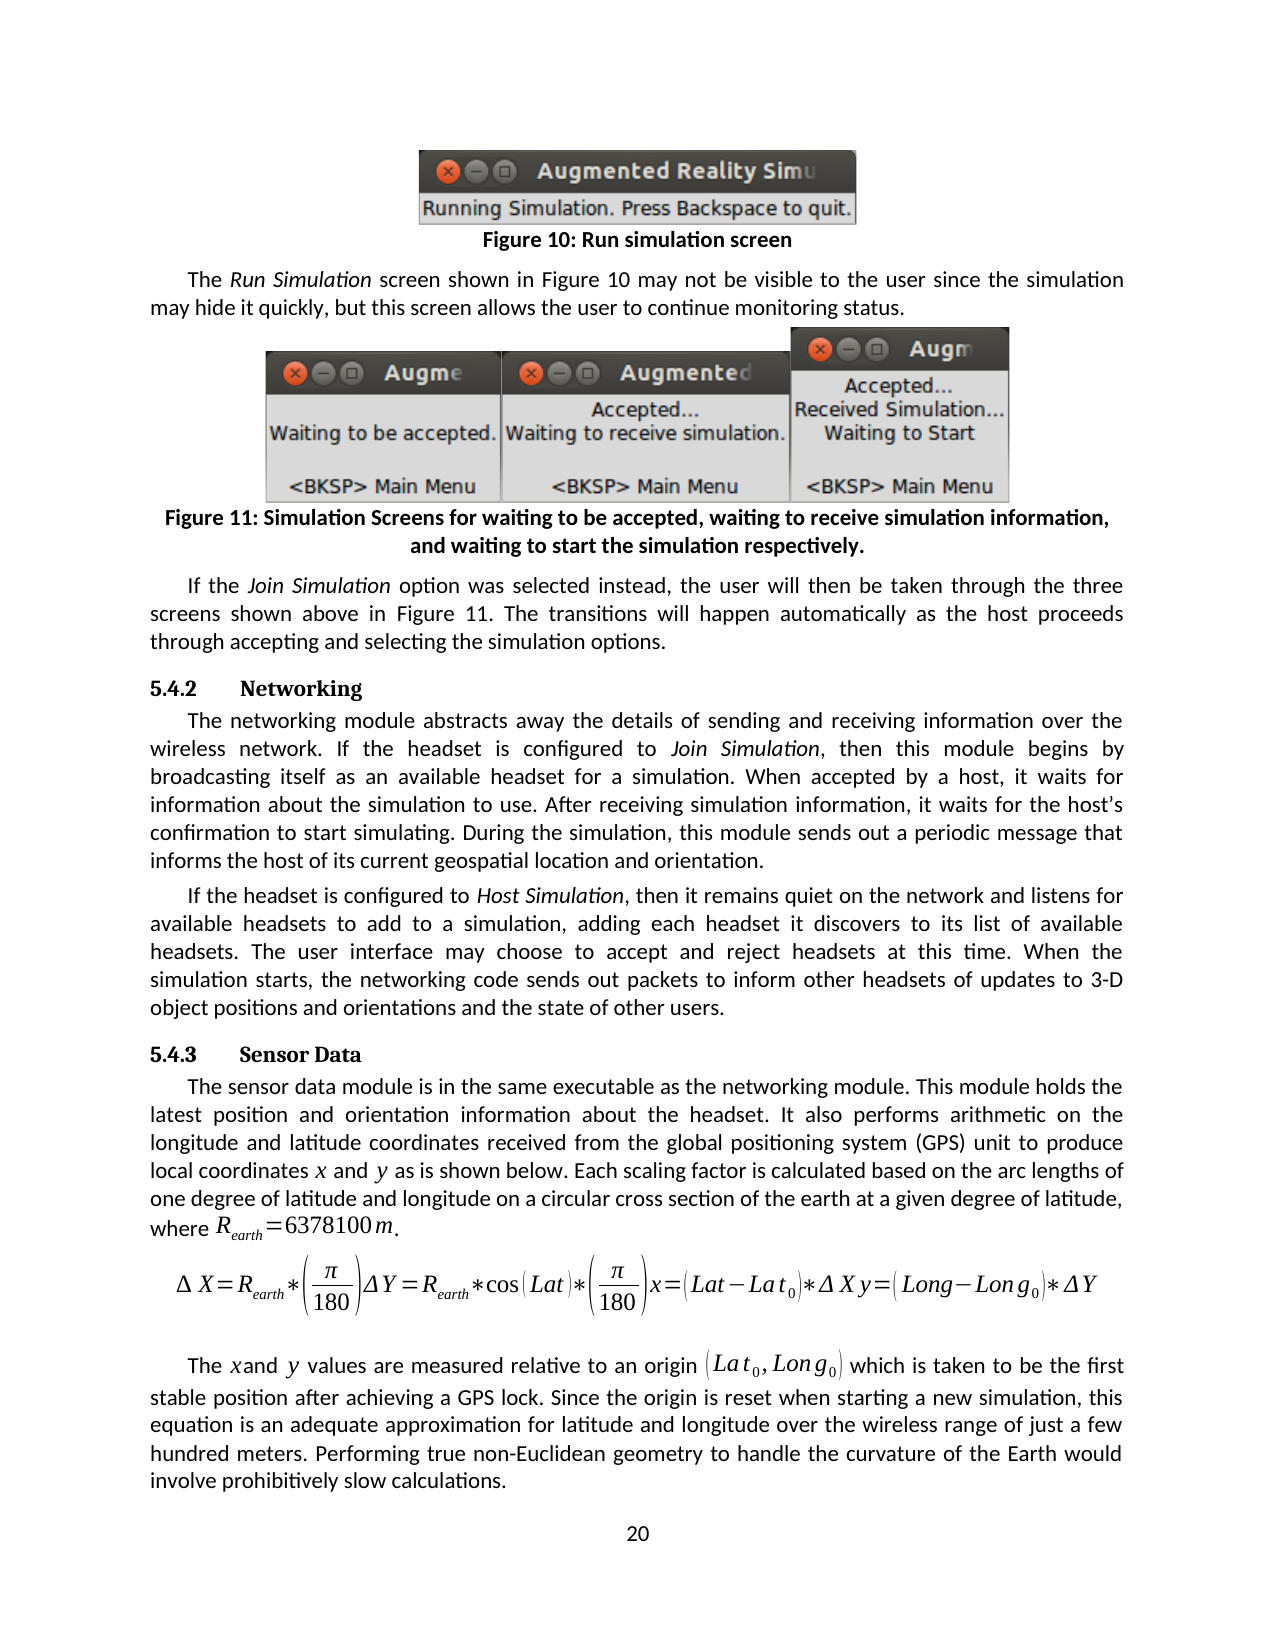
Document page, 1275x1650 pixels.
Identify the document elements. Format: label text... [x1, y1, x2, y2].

text If the Join Simulation option was selected instead, the user will then be taken through the three screens shown above in Figure 11. The transitions will happen automatically as the host proceeds through accepting and selecting the simulation options. [150, 571, 1125, 655]
subtitle Sensor Data [150, 1042, 1125, 1068]
text The sensor data module is in the same executable as the networking module. This module holds the latest position and orientation information about the headset. It also performs arithmetic on the longitude and latitude coordinates received from the global positioning system (GPS) unit to produce local coordinates and as is shown below. Each scaling factor is calculated based on the arc lengths of one degree of latitude and longitude on a circular cross section of the earth at a given degree of latitude, where . [150, 1072, 1125, 1243]
picture [418, 150, 857, 225]
picture [265, 327, 1010, 503]
text The networking module abstracts away the details of sending and receiving information over the wireless network. If the headset is configured to Join Simulation, then this module begins by broadcasting itself as an available headset for a simulation. When accepted by a host, it waits for information about the simulation to use. After receiving simulation information, it waits for the host’s confirmation to start simulating. During the simulation, this module sends out a periodic message that informs the host of its current geospatial location and orientation. [150, 706, 1125, 874]
text The and values are measured relative to an origin which is taken to be the first stable position after achieving a GPS lock. Since the origin is reset when starting a new simulation, this equation is an adequate approximation for latitude and longitude over the wireless range of just a few hundred meters. Performing true non-Euclidean geometry to handle the curvature of the Earth would involve prohibitively slow calculations. [150, 1348, 1125, 1495]
subtitle Networking [150, 676, 1125, 703]
text The Run Simulation screen shown in Figure 10 may not be visible to the user since the simulation may hide it quickly, but this screen allows the user to continue monitoring status. [150, 266, 1125, 322]
text If the headset is configured to Host Simulation, then it remains quiet on the network and listens for available headsets to add to a simulation, adding each headset it discovers to its list of available headsets. The user interface may choose to accept and reject headsets at this time. When the simulation starts, the networking code sends out packets to inform other headsets of updates to 3-D object positions and orientations and the state of other users. [150, 881, 1125, 1021]
